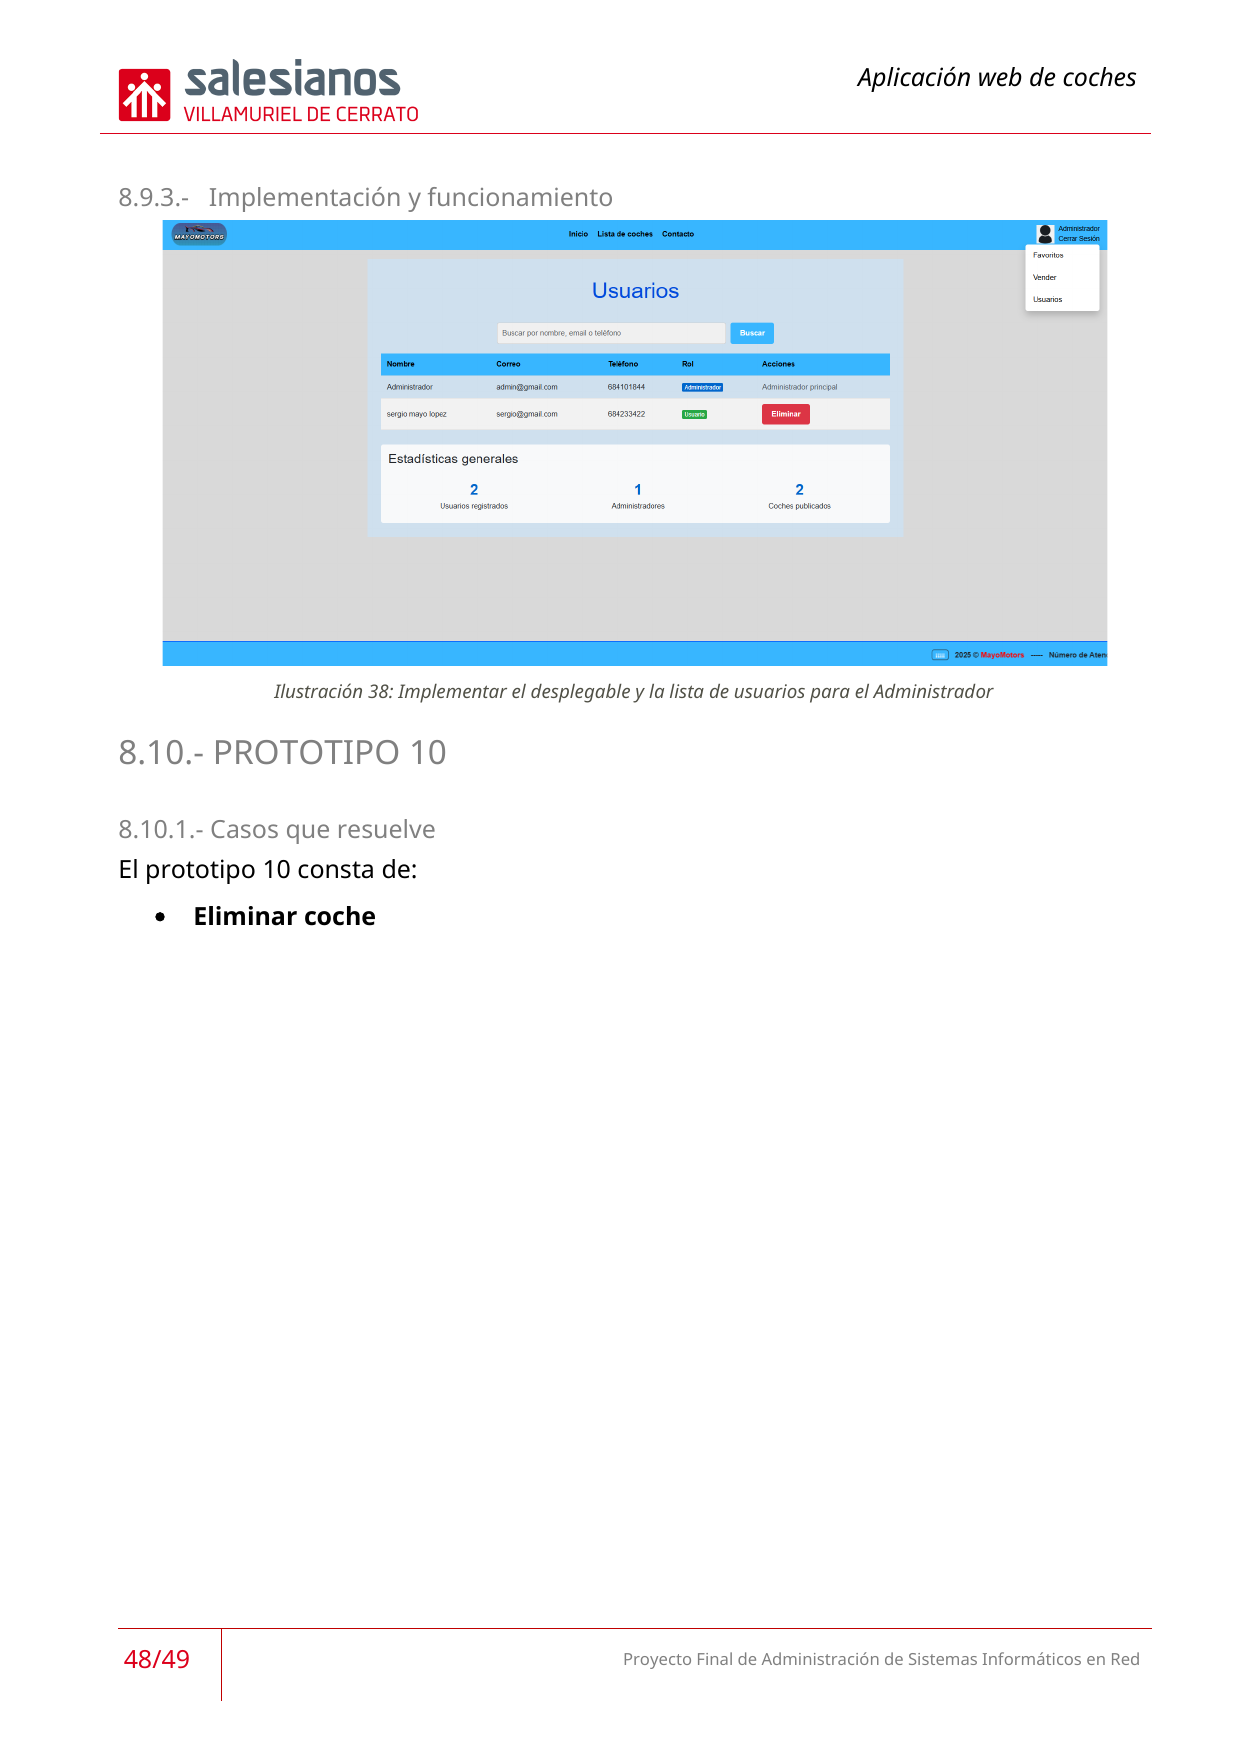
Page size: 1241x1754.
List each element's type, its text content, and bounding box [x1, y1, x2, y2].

text Ilustración 38: Implementar el desplegable y la lista de usuarios para el Administrador [118, 678, 1152, 704]
text El prototipo 10 consta de: [118, 852, 1152, 886]
subtitle Casos que resuelve [118, 812, 1152, 846]
list Eliminar coche [156, 899, 1152, 933]
subtitle prototipo 10 [118, 729, 1152, 774]
picture [118, 59, 419, 126]
subtitle Implementación y funcionamiento [118, 180, 1152, 214]
picture [162, 220, 1108, 666]
